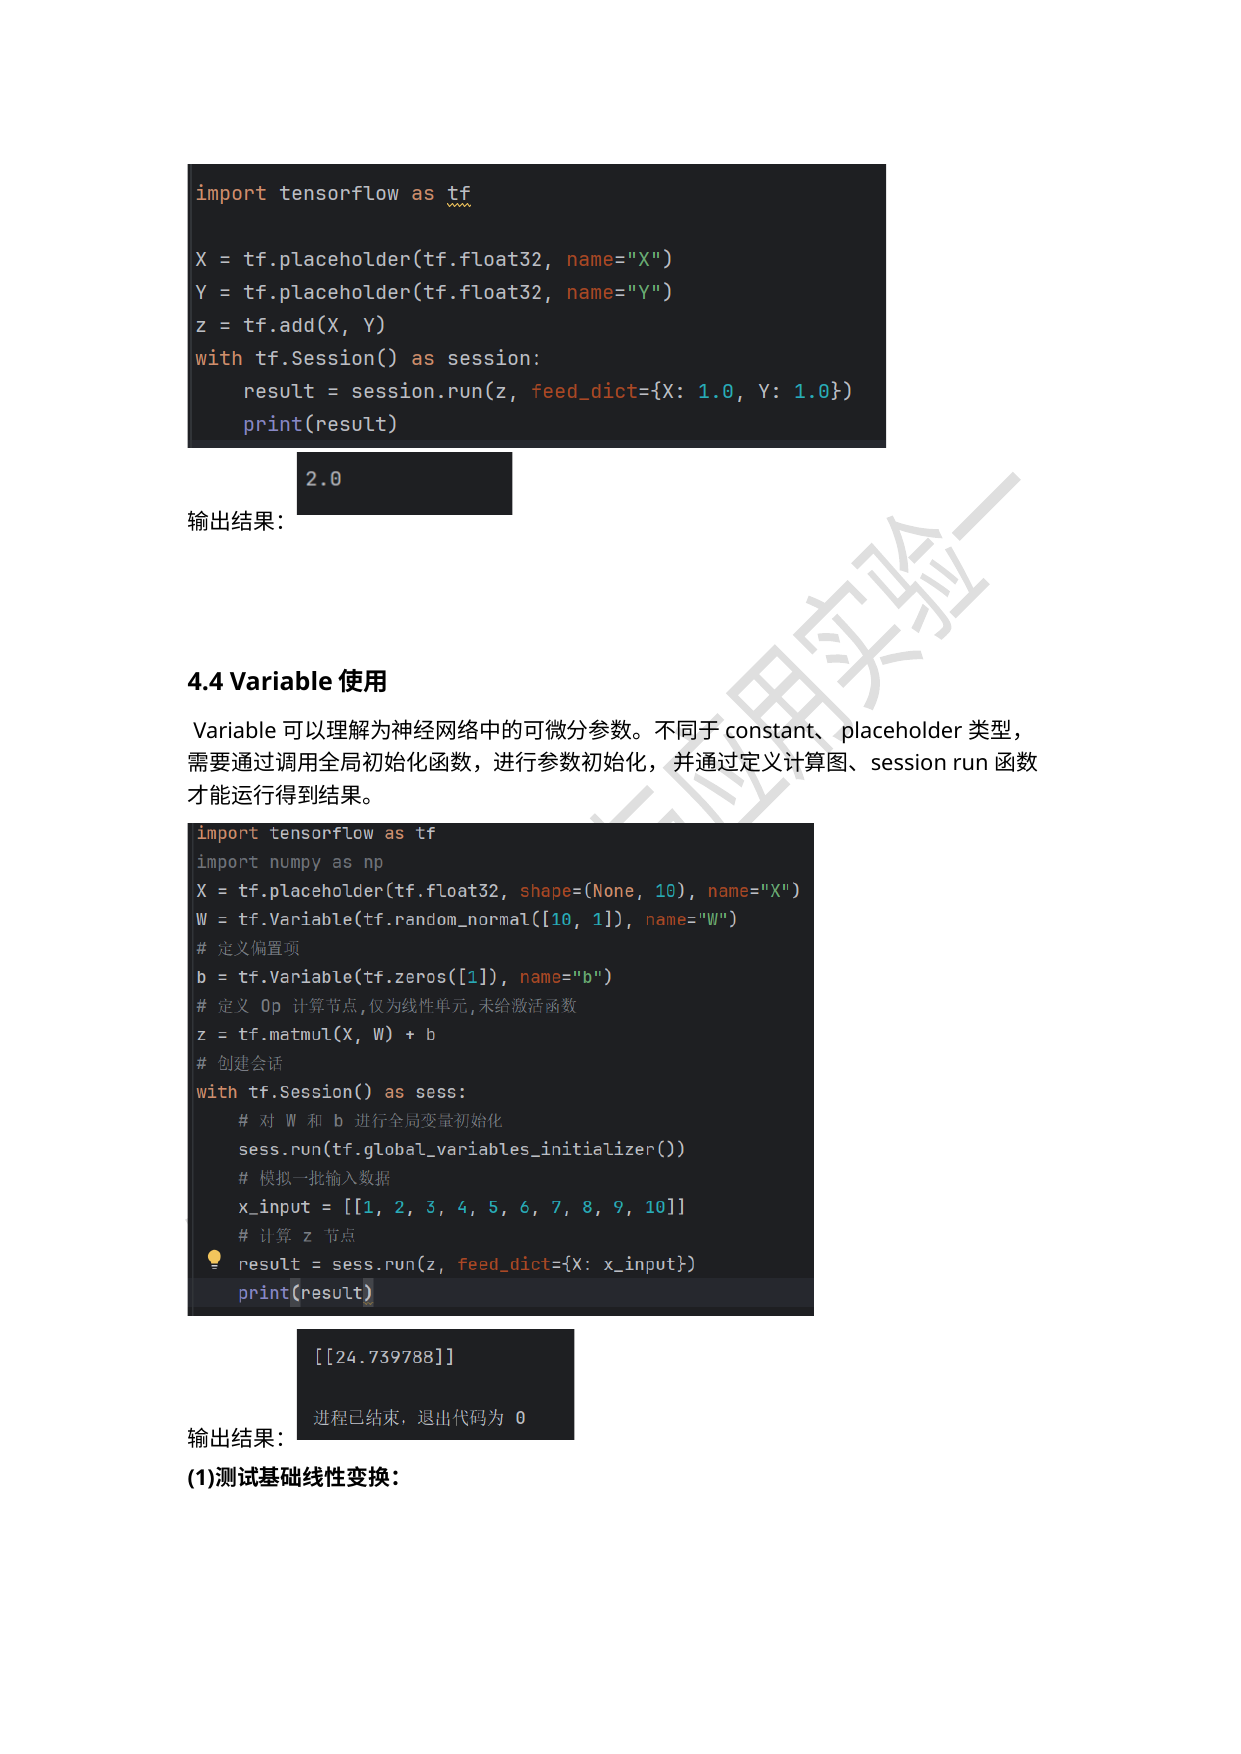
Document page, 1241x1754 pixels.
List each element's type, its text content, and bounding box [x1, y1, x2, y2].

text 4.4 Variable使用 [187, 615, 1053, 712]
picture [296, 1329, 575, 1440]
text 输出结果： [187, 452, 1053, 550]
text Variable 可以理解为神经网络中的可微分参数。不同于 constant、 placeholder 类型，需要通过调用全局初始化函数，进行参数初始化， 并通过定义计算图、session run 函数才能运行得到结果。 [187, 712, 1053, 810]
text (1)测试基础线性变换： [187, 1460, 1053, 1492]
picture [296, 452, 513, 515]
picture [187, 823, 814, 1316]
picture [187, 164, 887, 448]
